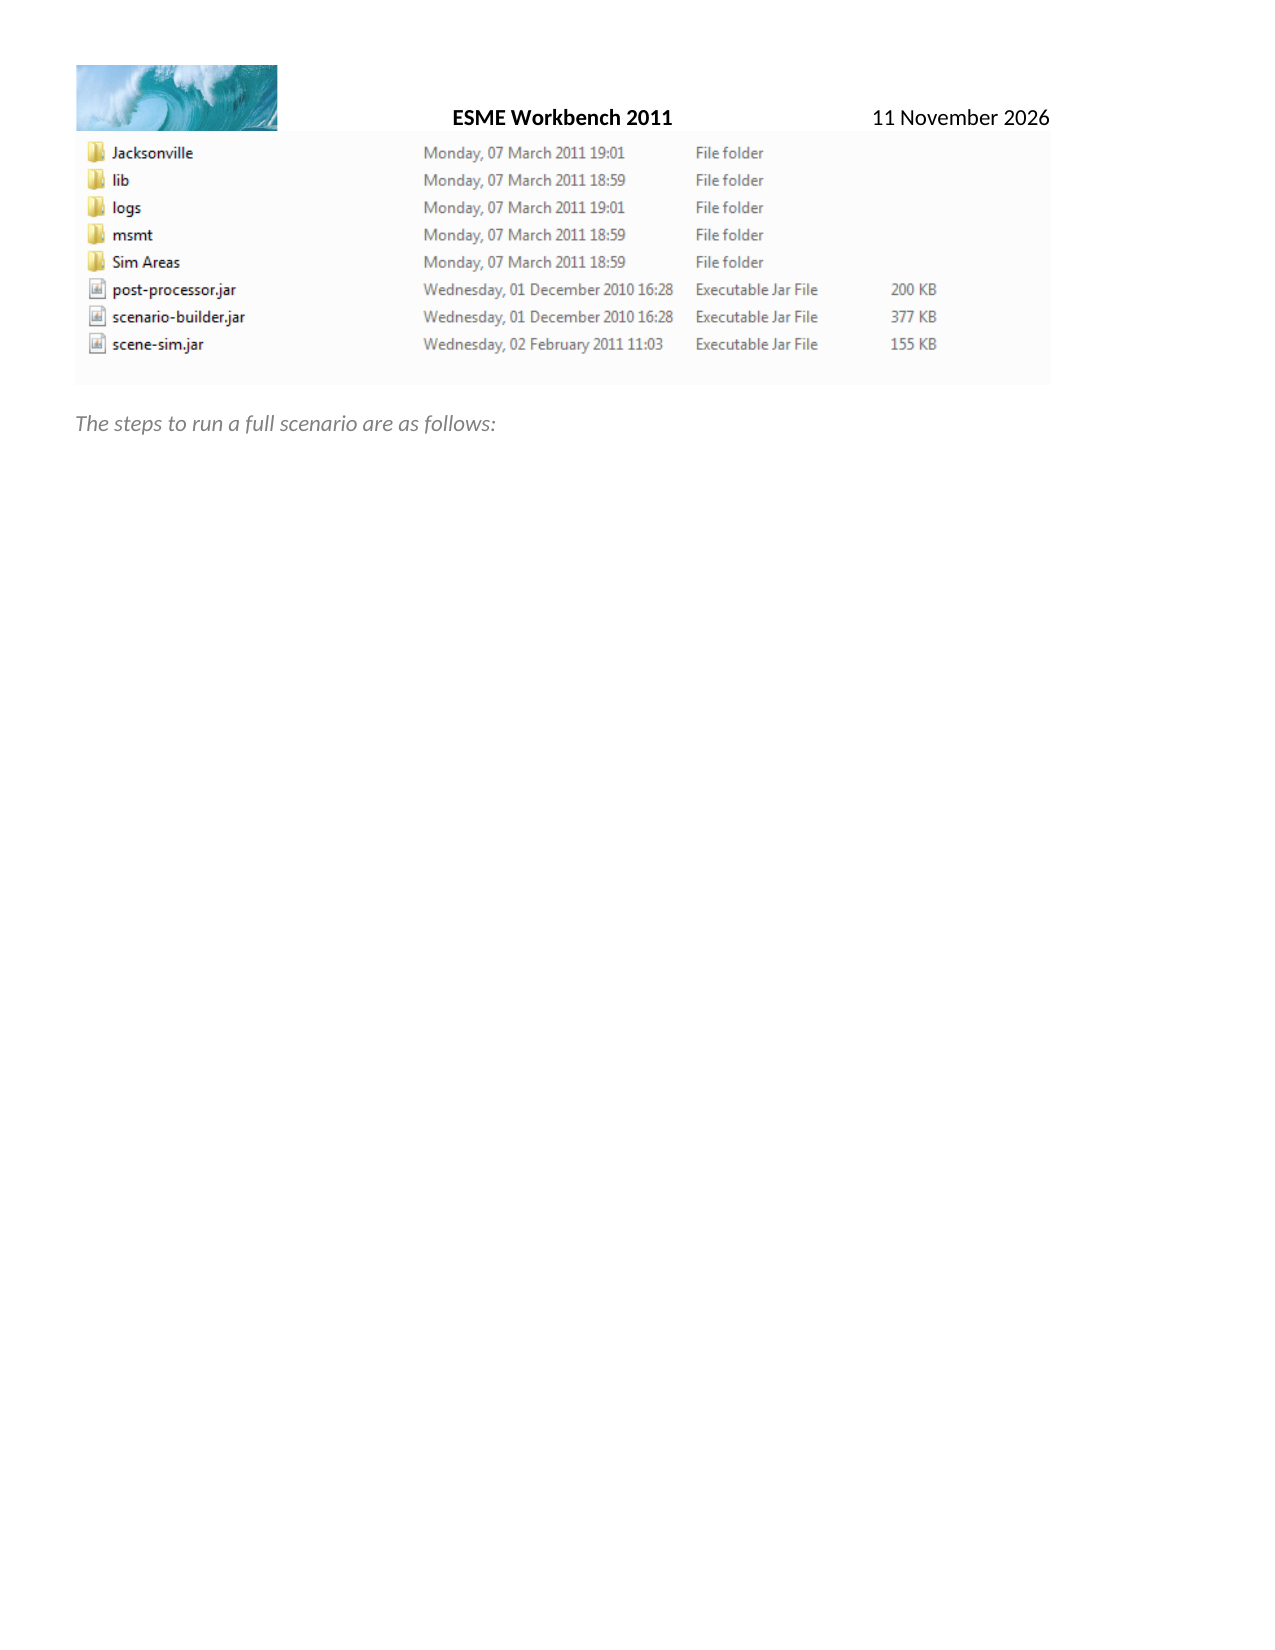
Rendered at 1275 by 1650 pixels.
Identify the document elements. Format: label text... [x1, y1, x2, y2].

picture [75, 65, 1051, 385]
text The steps to run a full scenario are as follows: [75, 409, 1200, 437]
